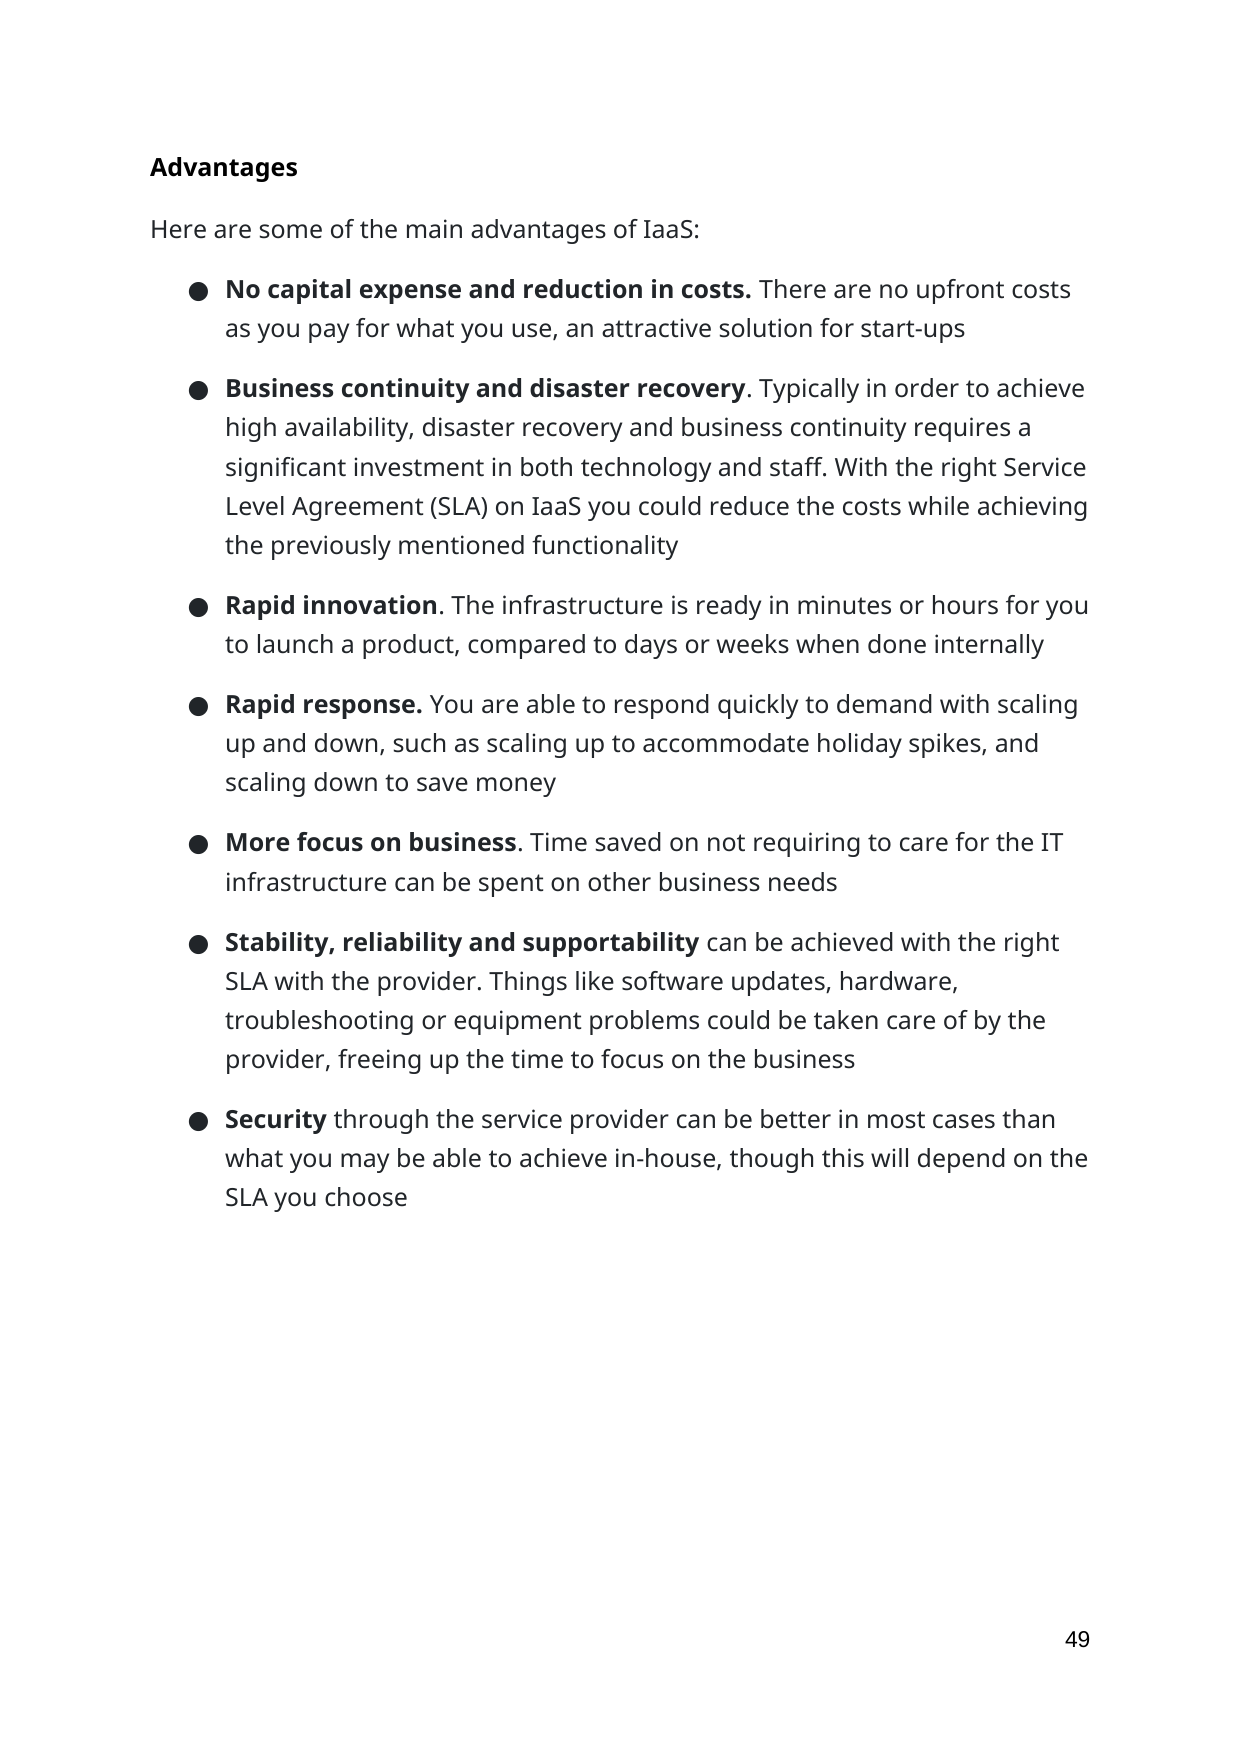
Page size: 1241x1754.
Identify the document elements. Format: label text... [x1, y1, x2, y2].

list Rapid innovation. The infrastructure is ready in minutes or hours for you to launch a product, compared to days or weeks when done internally [187, 587, 1090, 661]
list Business continuity and disaster recovery. Typically in order to achieve high availability, disaster recovery and business continuity requires a significant investment in both technology and staff. With the right Service Level Agreement (SLA) on IaaS you could reduce the costs while achieving the previously mentioned functionality [187, 371, 1090, 562]
list Rapid response. You are able to respond quickly to demand with scaling up and down, such as scaling up to accommodate holiday spikes, and scaling down to save money [187, 687, 1090, 799]
subtitle Advantages [150, 150, 1090, 184]
list More focus on business. Time saved on not requiring to care for the IT infrastructure can be spent on other business needs [187, 825, 1090, 898]
list No capital expense and reduction in costs. There are no upfront costs as you pay for what you use, an attractive solution for start-ups [187, 272, 1090, 345]
list Stability, reliability and supportability can be achieved with the right SLA with the provider. Things like software updates, hardware, troubleshooting or equipment problems could be taken care of by the provider, freeing up the time to focus on the business [187, 924, 1090, 1076]
text Here are some of the main advantages of IaaS: [150, 212, 1090, 246]
list Security through the service provider can be better in most cases than what you may be able to achieve in-house, though this will depend on the SLA you choose [187, 1102, 1090, 1214]
